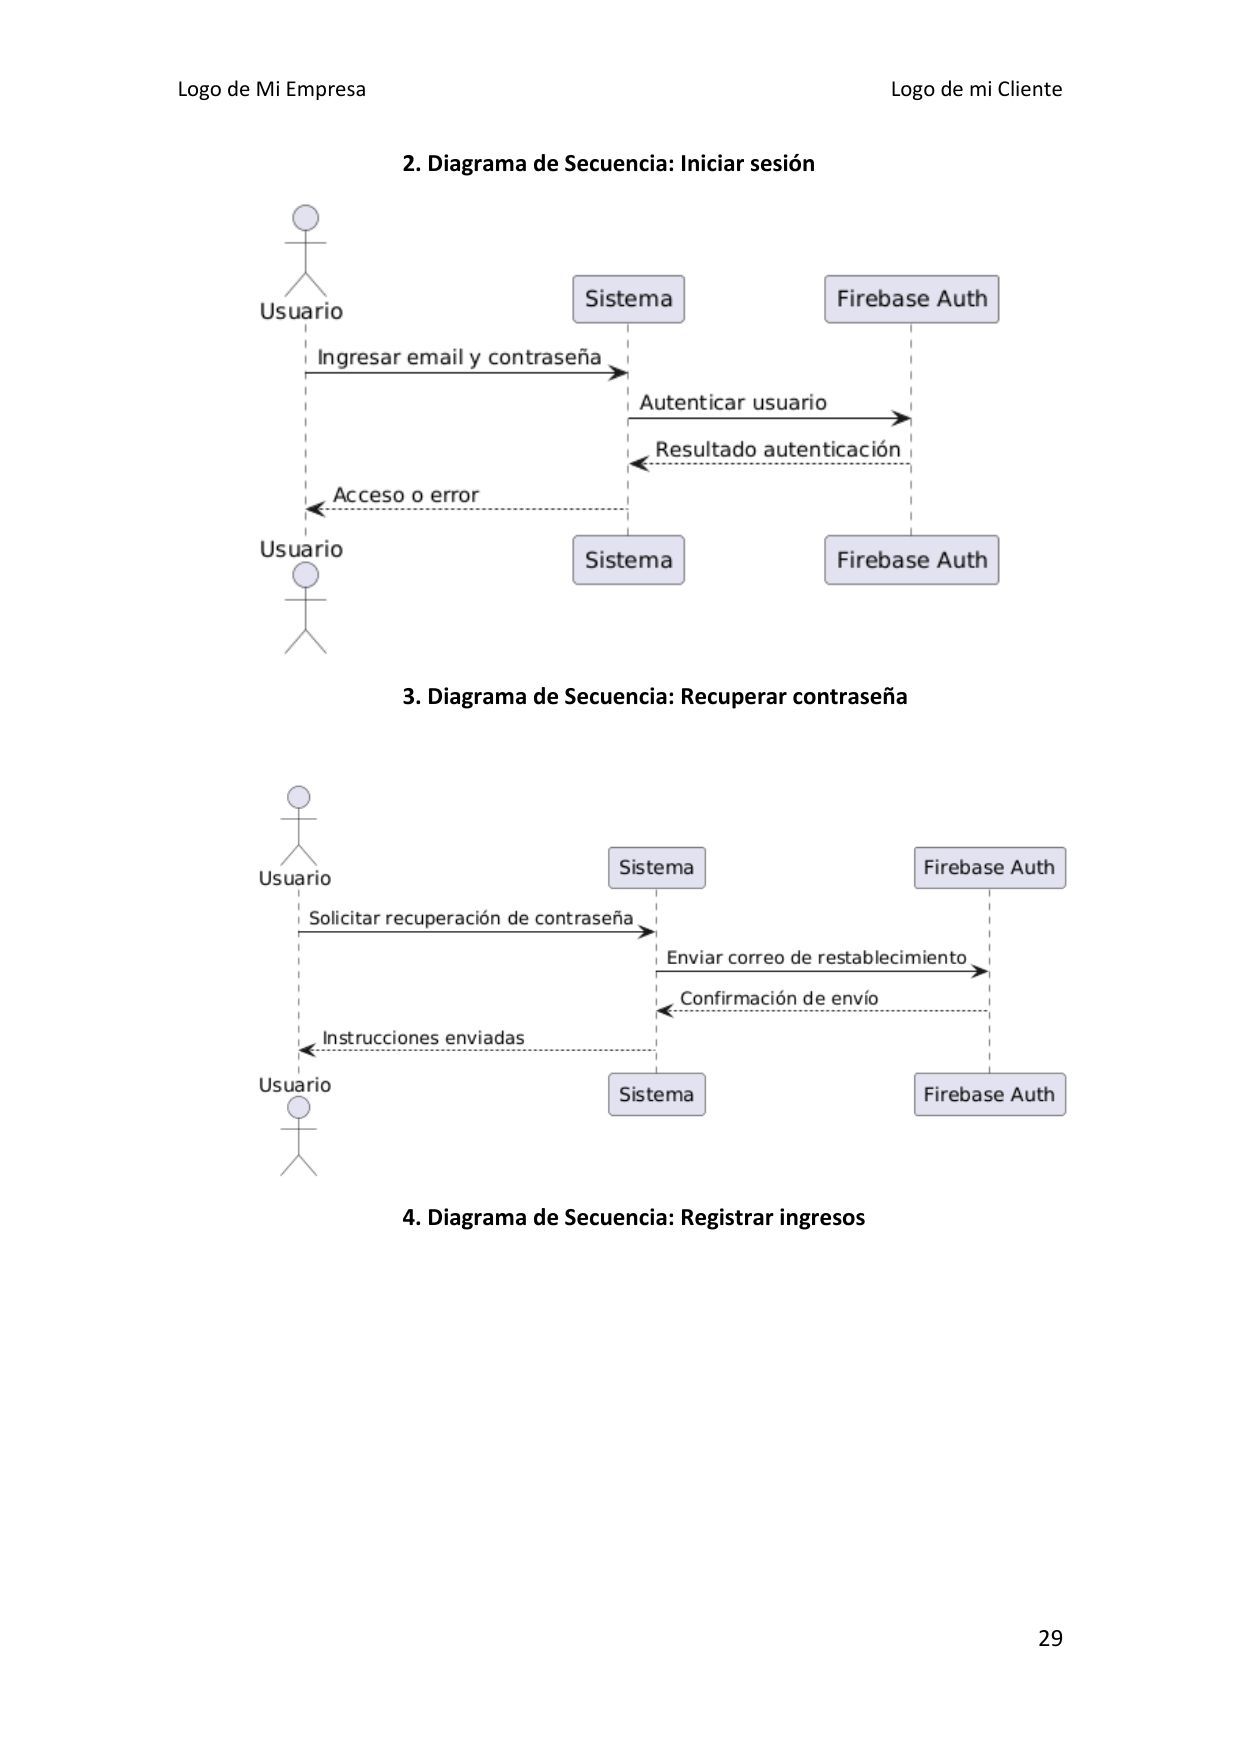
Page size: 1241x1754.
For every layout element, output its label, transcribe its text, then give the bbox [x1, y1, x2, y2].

picture [252, 197, 1006, 662]
text 2. Diagrama de Secuencia: Iniciar sesión [402, 148, 1063, 178]
text 4. Diagrama de Secuencia: Registrar ingresos [402, 1202, 1063, 1232]
picture [252, 779, 1072, 1183]
text 3. Diagrama de Secuencia: Recuperar contraseña [402, 680, 1063, 711]
